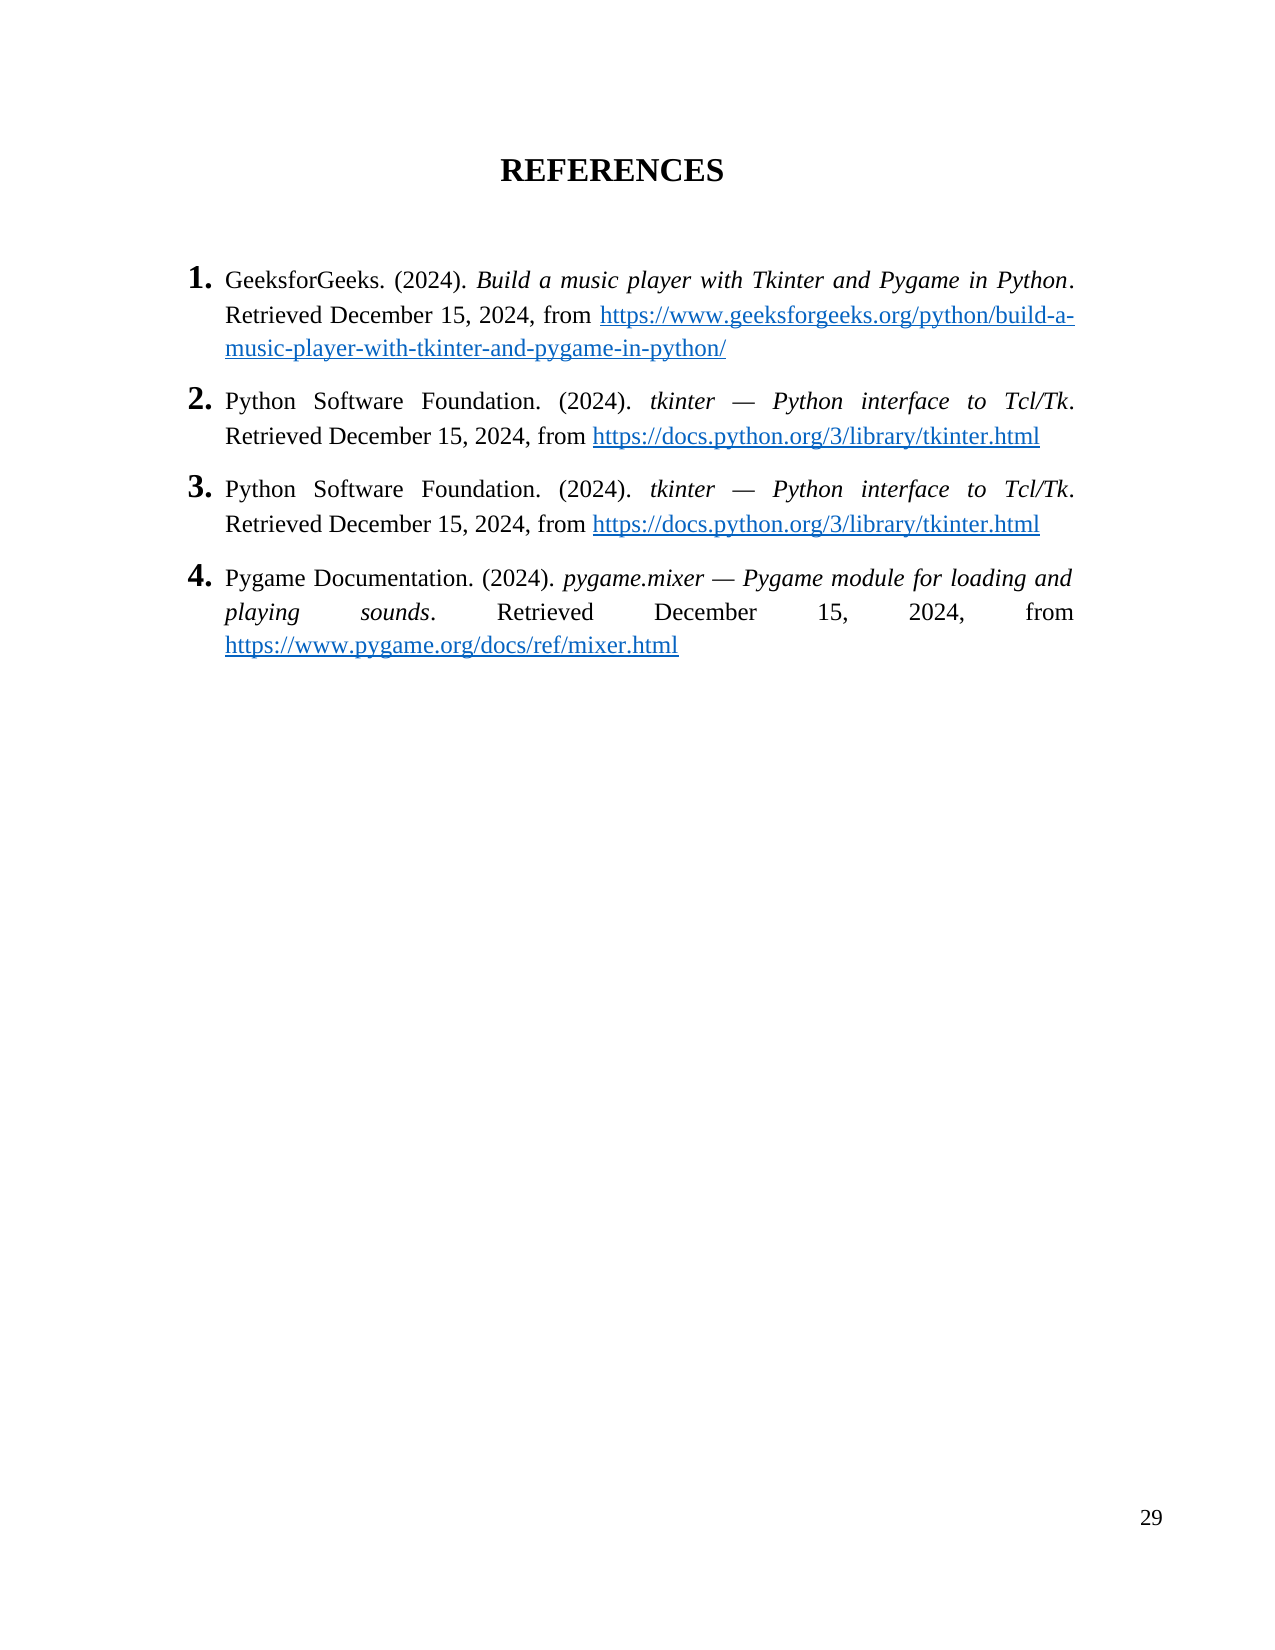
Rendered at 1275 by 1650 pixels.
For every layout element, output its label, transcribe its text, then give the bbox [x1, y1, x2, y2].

subtitle Python Software Foundation. (2024). tkinter — Python interface to Tcl/Tk. Retrieved December 15, 2024, from https://docs.python.org/3/library/tkinter.html [187, 378, 1074, 450]
subtitle REFERENCES [150, 150, 1074, 188]
subtitle Pygame Documentation. (2024). pygame.mixer — Pygame module for loading and playing sounds. Retrieved December 15, 2024, from https://www.pygame.org/docs/ref/mixer.html [187, 555, 1074, 659]
subtitle GeeksforGeeks. (2024). Build a music player with Tkinter and Pygame in Python. Retrieved December 15, 2024, from https://www.geeksforgeeks.org/python/build-a-music-player-with-tkinter-and-pygame-in-python/ [187, 257, 1074, 362]
subtitle Python Software Foundation. (2024). tkinter — Python interface to Tcl/Tk. Retrieved December 15, 2024, from https://docs.python.org/3/library/tkinter.html [187, 467, 1074, 538]
